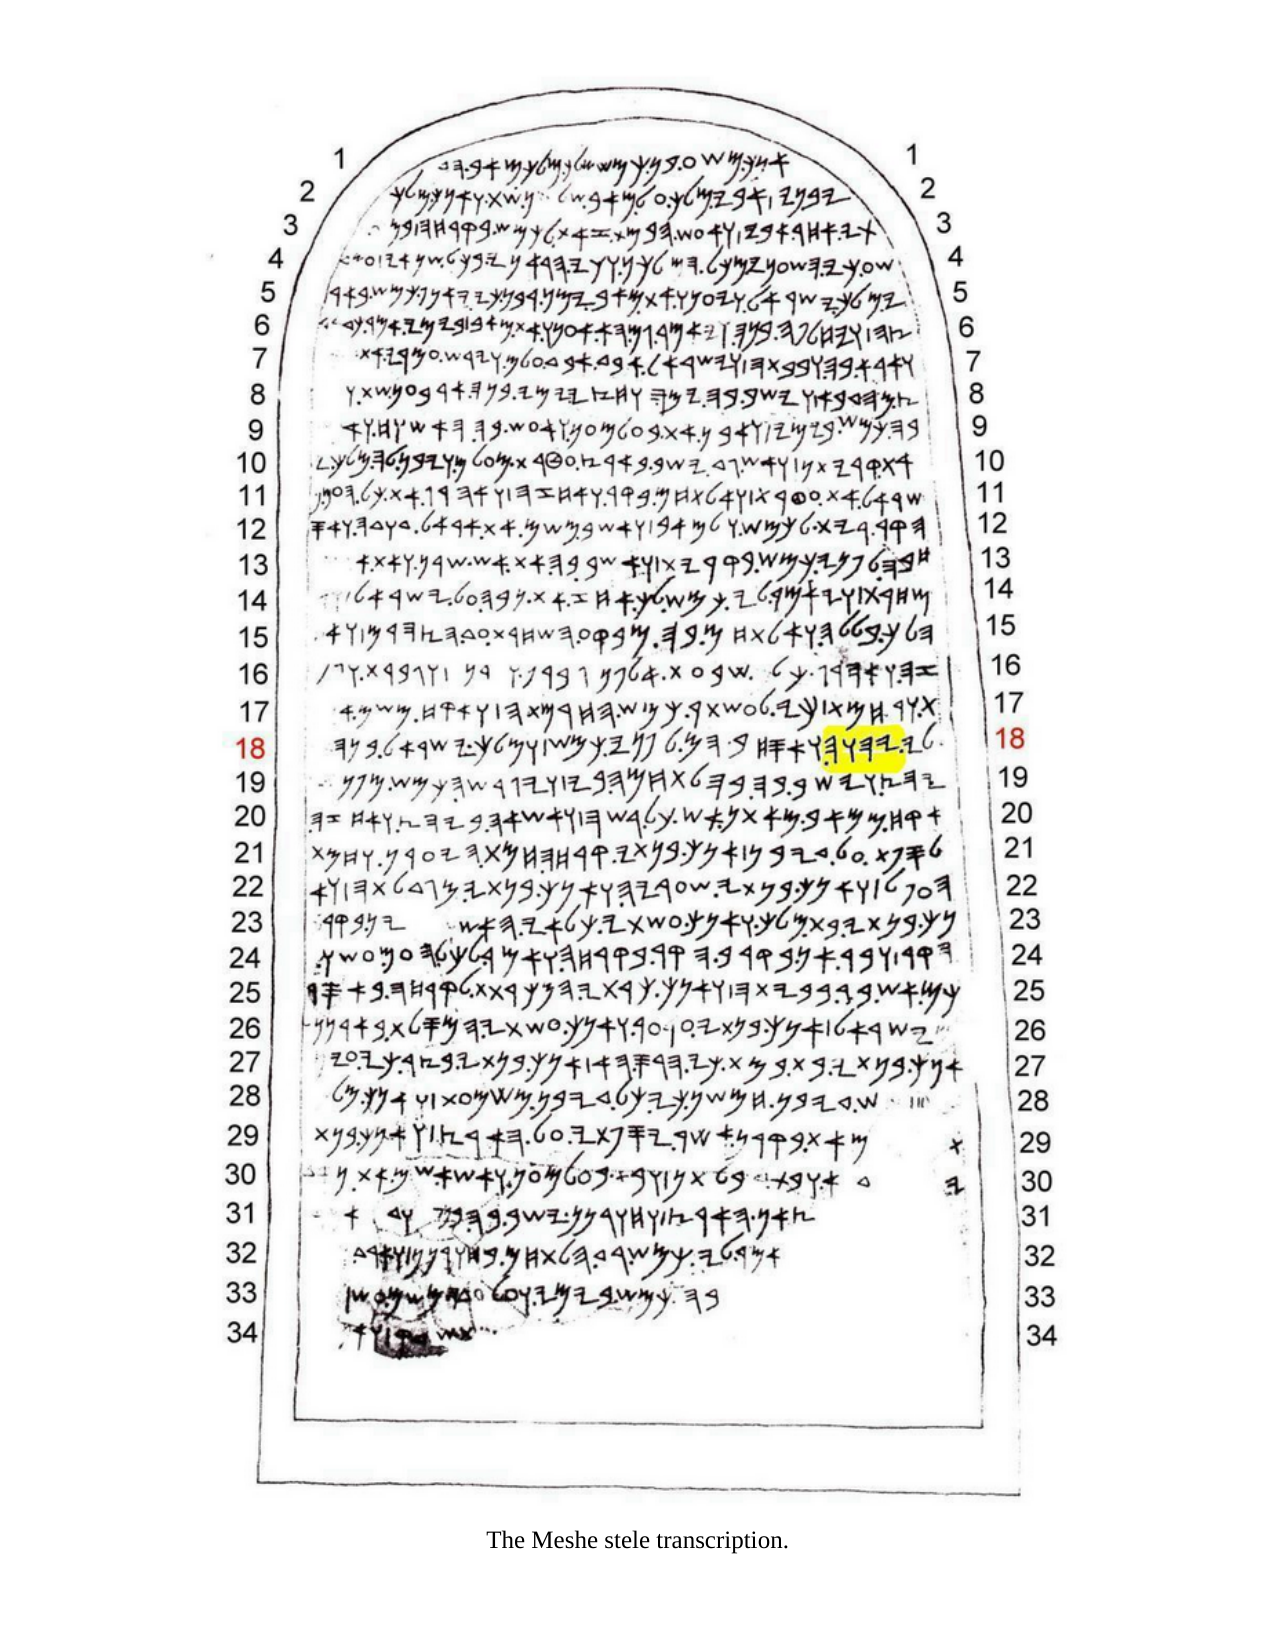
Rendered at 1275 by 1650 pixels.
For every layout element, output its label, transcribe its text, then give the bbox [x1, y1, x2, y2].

picture [199, 75, 1076, 1506]
text The Meshe stele transcription. [75, 1525, 1200, 1554]
